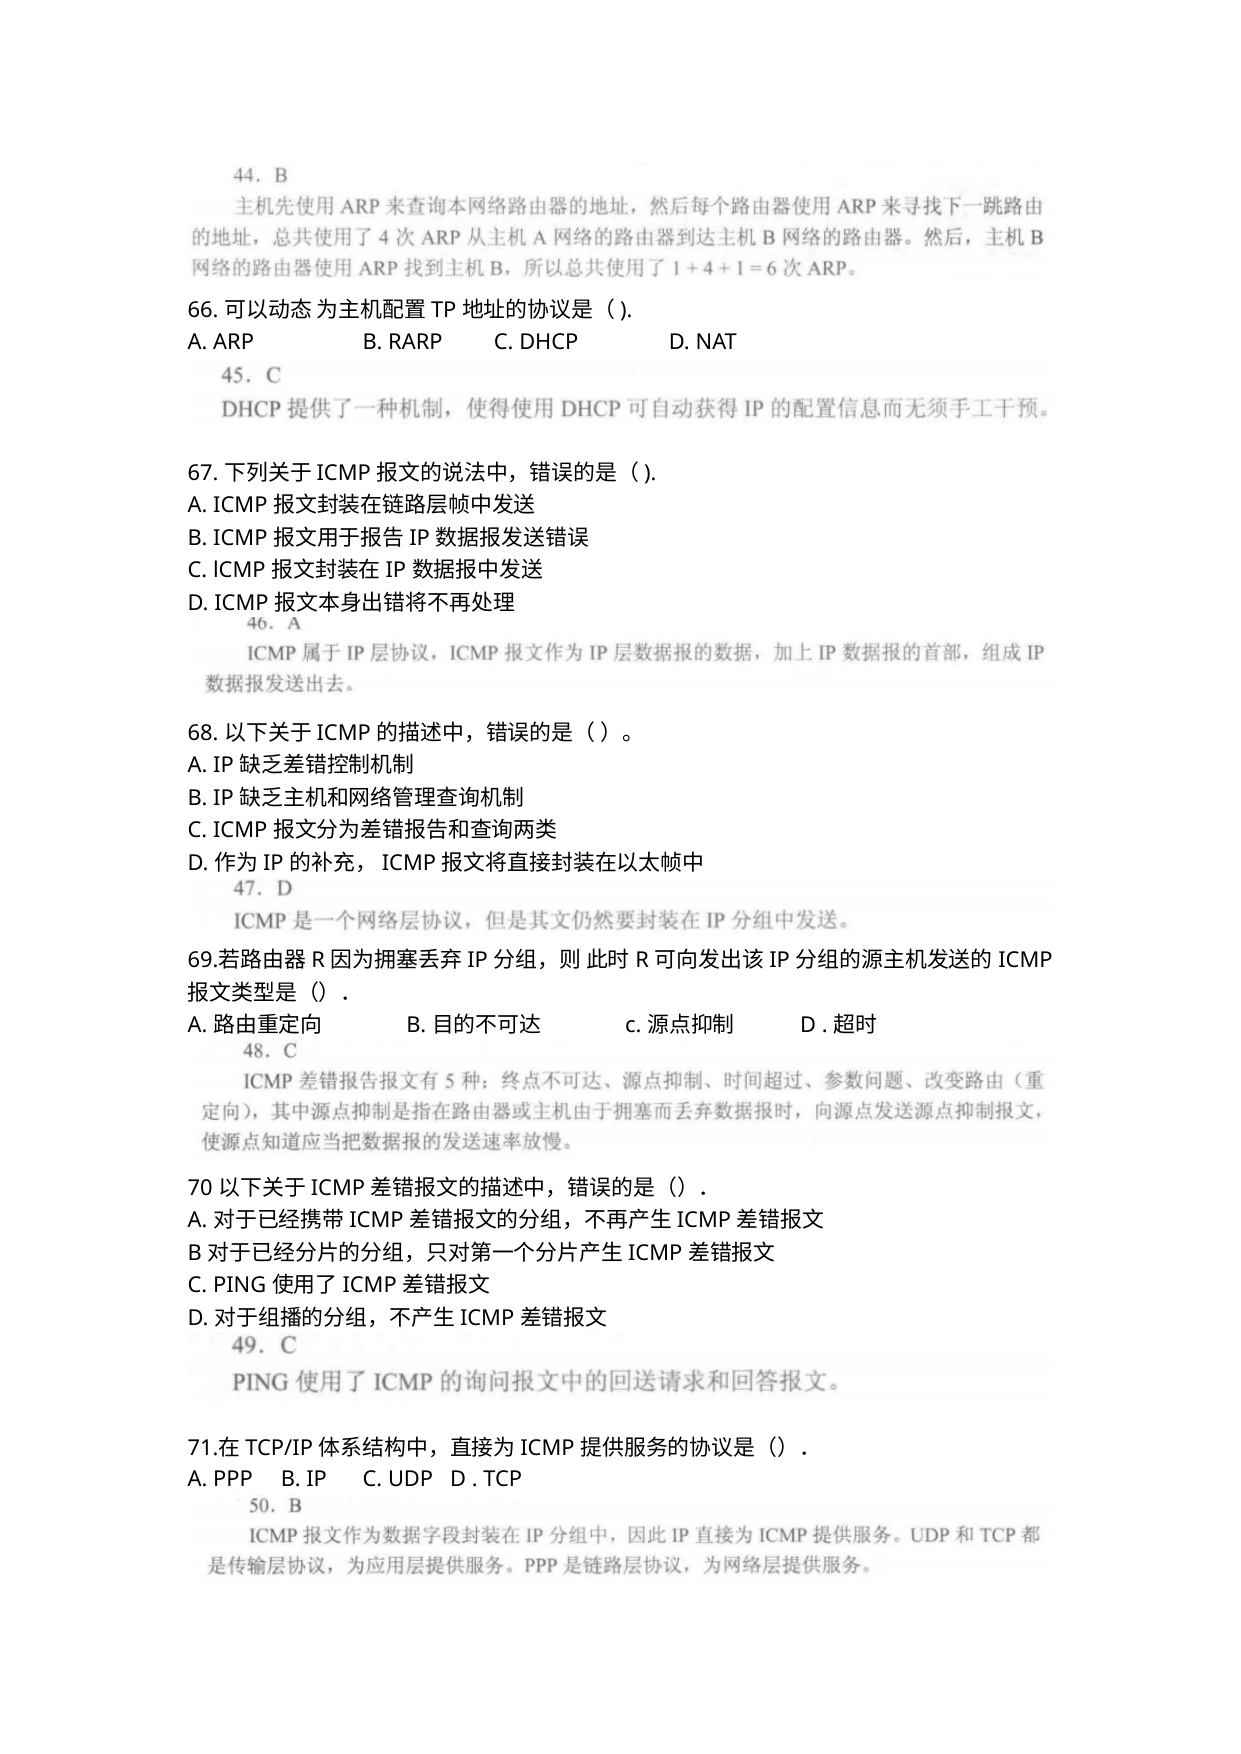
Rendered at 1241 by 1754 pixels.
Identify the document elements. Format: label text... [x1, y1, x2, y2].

text D. 作为 IP 的补充， ICMP 报文将直接封装在以太帧中 [187, 844, 1053, 877]
text A. 对于已经携带 ICMP 差错报文的分组，不再产生 ICMP 差错报文 [187, 1202, 1053, 1234]
picture [187, 1494, 1053, 1582]
text C. ICMP 报文分为差错报告和查询两类 [187, 812, 1053, 844]
picture [187, 1332, 1053, 1404]
text D. 对于组播的分组，不产生 ICMP 差错报文 [187, 1299, 1053, 1332]
text 71.在 TCP/IP 体系结构中，直接为 ICMP 提供服务的协议是（）． [187, 1429, 1053, 1462]
picture [187, 357, 1053, 428]
text 69.若路由器 R 因为拥塞丢弃 IP 分组，则 此时 R 可向发出该 IP 分组的源主机发送的 ICMP 报文类型是（）． [187, 942, 1053, 1007]
picture [187, 1039, 1053, 1159]
picture [187, 162, 1053, 278]
picture [187, 877, 1053, 939]
text A. ICMP 报文封装在链路层帧中发送 [187, 487, 1053, 519]
text 67. 下列关于 ICMP 报文的说法中，错误的是（ ). [187, 454, 1053, 487]
text 68. 以下关于 ICMP 的描述中，错误的是（ ）。 [187, 714, 1053, 747]
text B 对于已经分片的分组，只对第一个分片产生 ICMP 差错报文 [187, 1234, 1053, 1267]
text A. ARP B. RARP C. DHCP D. NAT [187, 324, 1053, 357]
text B. ICMP 报文用于报告 IP 数据报发送错误 [187, 519, 1053, 552]
text 66. 可以动态 为主机配置 TP 地址的协议是（ ). [187, 292, 1053, 324]
text A. PPP B. IP C. UDP D . TCP [187, 1462, 1053, 1494]
text C. PING 使用了 ICMP 差错报文 [187, 1267, 1053, 1299]
text 70 以下关于 ICMP 差错报文的描述中，错误的是（）． [187, 1169, 1053, 1202]
text C. lCMP 报文封装在 IP 数据报中发送 [187, 552, 1053, 584]
text D. ICMP 报文本身出错将不再处理 [187, 584, 1053, 617]
text A. IP 缺乏差错控制机制 [187, 747, 1053, 779]
picture [187, 617, 1053, 697]
text A. 路由重定向 B. 目的不可达 c. 源点抑制 D . 超时 [187, 1007, 1053, 1039]
text B. IP 缺乏主机和网络管理查询机制 [187, 779, 1053, 812]
